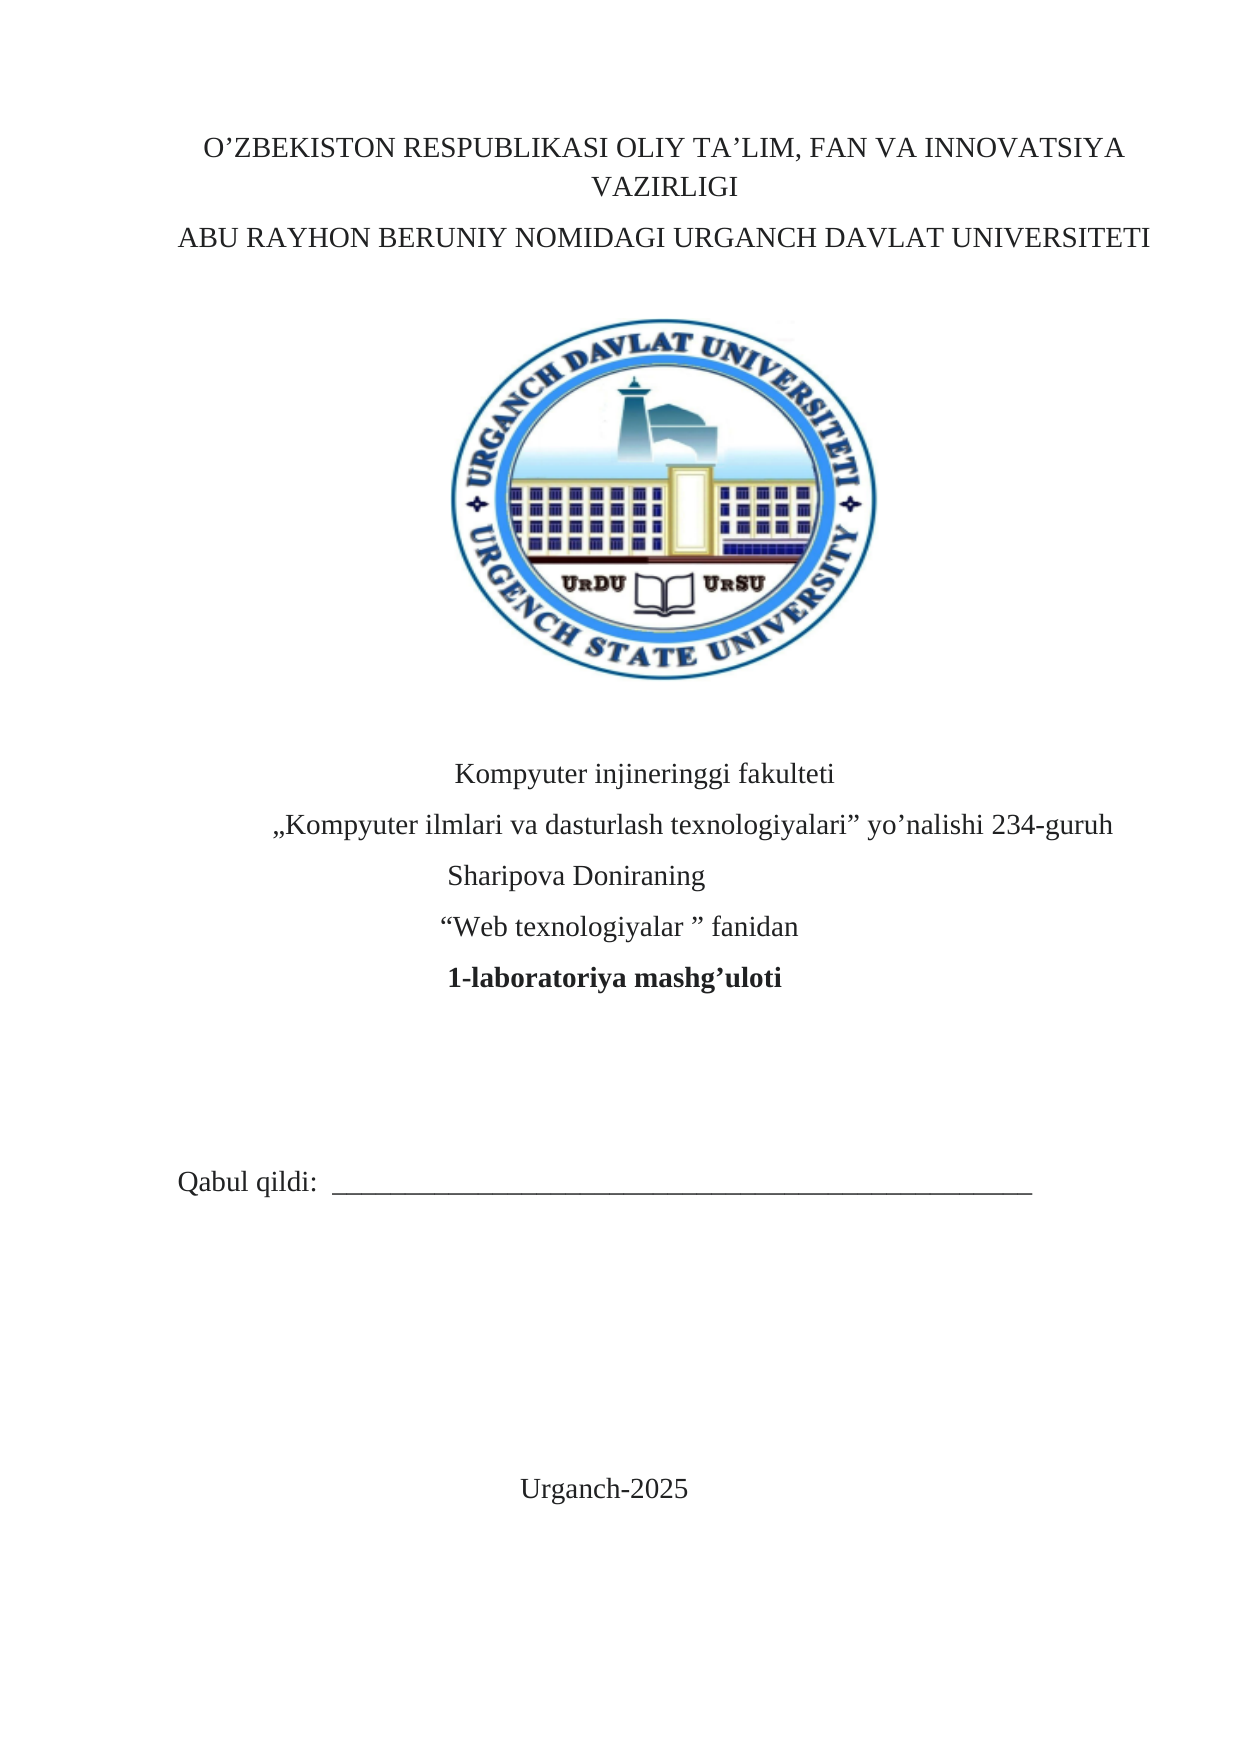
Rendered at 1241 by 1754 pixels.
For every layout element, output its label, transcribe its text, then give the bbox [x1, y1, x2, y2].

text 1-laboratoriya mashg’uloti [177, 960, 1152, 994]
text Sharipova Doniraning [177, 858, 1152, 892]
text Urganch-2025 [177, 1471, 1152, 1504]
text O’ZBEKISTON RESPUBLIKASI OLIY TA’LIM, FAN VA INNOVATSIYA VAZIRLIGI [177, 131, 1152, 203]
text ABU RAYHON BERUNIY NOMIDAGI URGANCH DAVLAT UNIVERSITETI [177, 220, 1152, 254]
text “Web texnologiyalar ” fanidan [177, 909, 1152, 943]
text „Kompyuter ilmlari va dasturlash texnologiyalari” yo’nalishi 234-guruh [177, 807, 1152, 841]
picture [450, 318, 879, 683]
text Qabul qildi: ________________________________________________ [177, 1164, 1152, 1198]
text Kompyuter injineringgi fakulteti [177, 756, 1152, 790]
